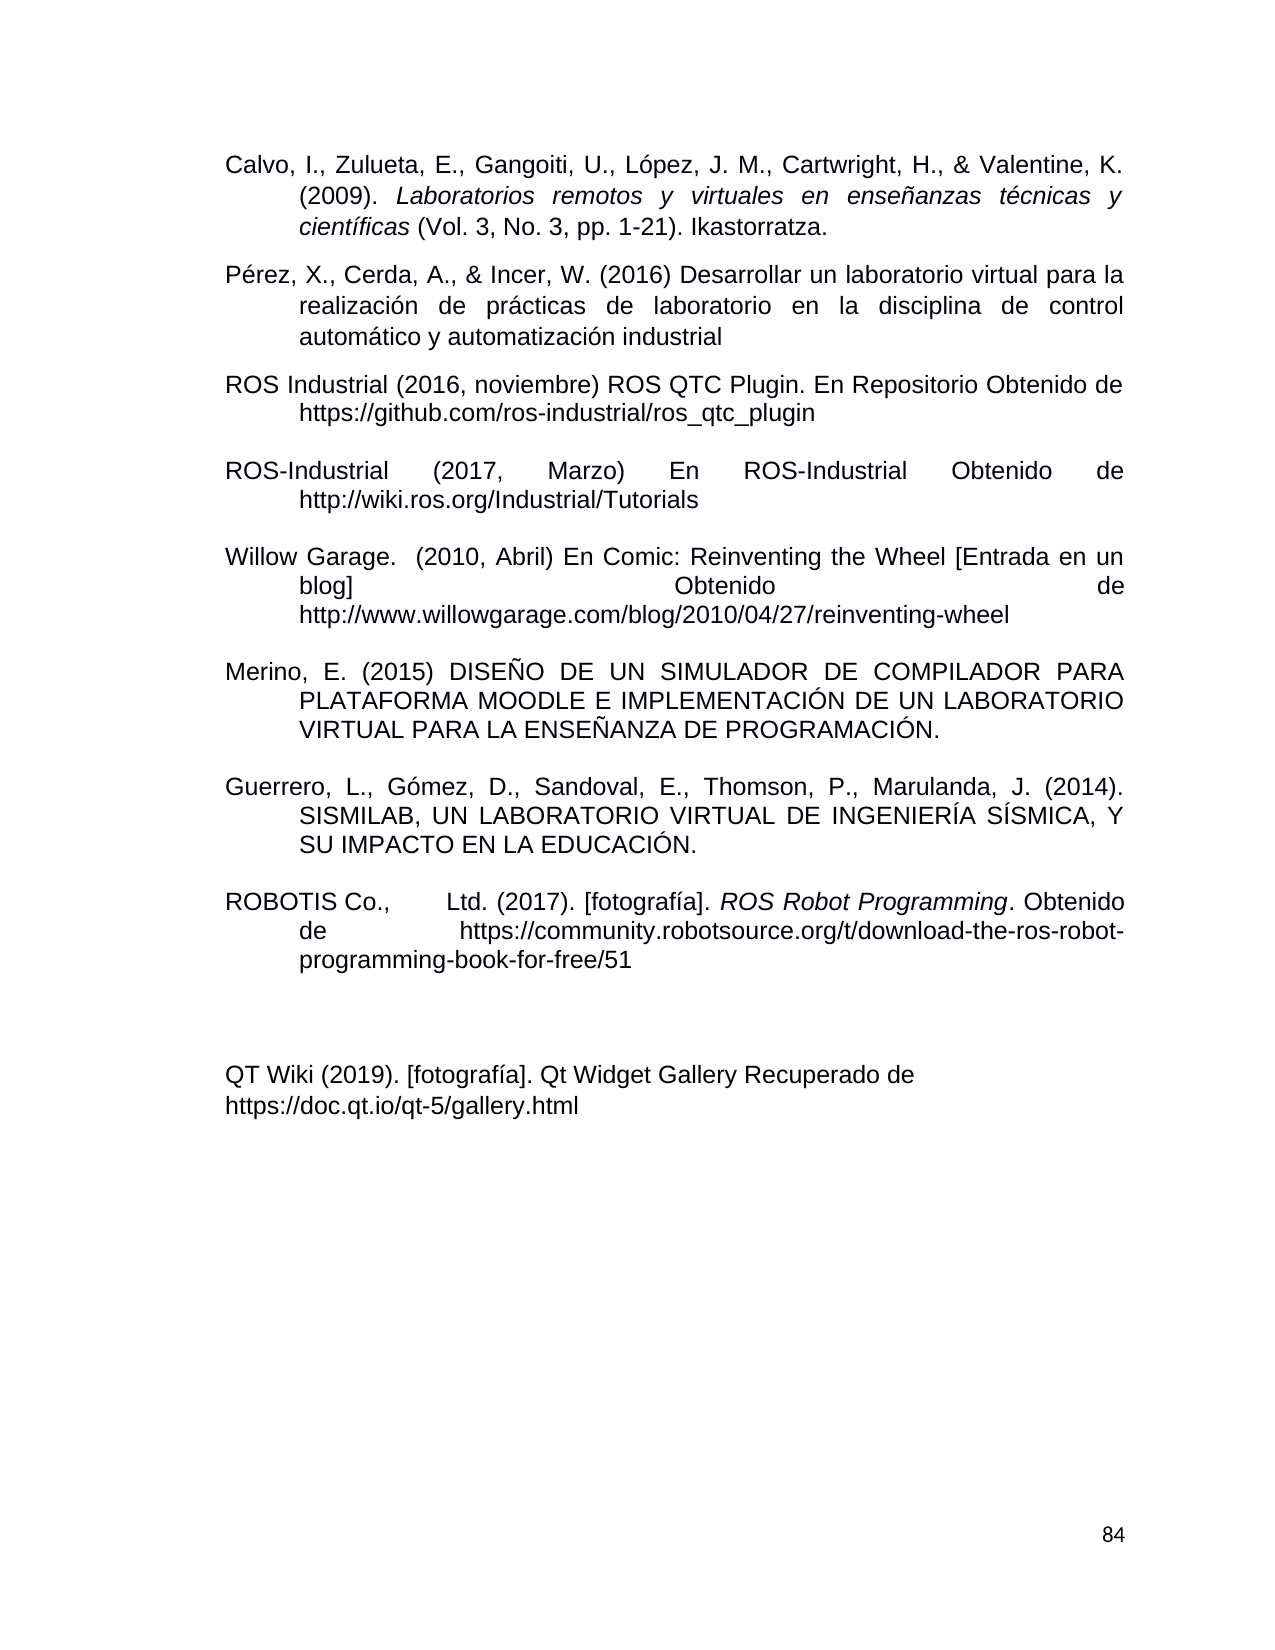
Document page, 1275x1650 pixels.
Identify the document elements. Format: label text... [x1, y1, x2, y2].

text QT Wiki (2019). [fotografía]. Qt Widget Gallery Recuperado de https://doc.qt.io/qt-5/gallery.html [225, 1059, 1125, 1119]
text Merino, E. (2015) DISEÑO DE UN SIMULADOR DE COMPILADOR PARA PLATAFORMA MOODLE E IMPLEMENTACIÓN DE UN LABORATORIO VIRTUAL PARA LA ENSEÑANZA DE PROGRAMACIÓN. [225, 657, 1125, 743]
text ROS-Industrial (2017, Marzo) En ROS-Industrial Obtenido de http://wiki.ros.org/Industrial/Tutorials [225, 456, 1125, 513]
text Calvo, I., Zulueta, E., Gangoiti, U., López, J. M., Cartwright, H., & Valentine, K. (2009). Laboratorios remotos y virtuales en enseñanzas técnicas y científicas (Vol. 3, No. 3, pp. 1-21). Ikastorratza. [225, 150, 1125, 241]
text ROS Industrial (2016, noviembre) ROS QTC Plugin. En Repositorio Obtenido de https://github.com/ros-industrial/ros_qtc_plugin [225, 369, 1125, 427]
text Pérez, X., Cerda, A., & Incer, W. (2016) Desarrollar un laboratorio virtual para la realización de prácticas de laboratorio en la disciplina de control automático y automatización industrial [225, 260, 1125, 351]
text Guerrero, L., Gómez, D., Sandoval, E., Thomson, P., Marulanda, J. (2014). SISMILAB, UN LABORATORIO VIRTUAL DE INGENIERÍA SÍSMICA, Y SU IMPACTO EN LA EDUCACIÓN. [225, 772, 1125, 858]
text ROBOTIS Co., Ltd. (2017). [fotografía]. ROS Robot Programming. Obtenido de https://community.robotsource.org/t/download-the-ros-robot-programming-book-for-free/51 [225, 887, 1125, 973]
text Willow Garage. (2010, Abril) En Comic: Reinventing the Wheel [Entrada en un blog] Obtenido de http://www.willowgarage.com/blog/2010/04/27/reinventing-wheel [225, 542, 1125, 628]
